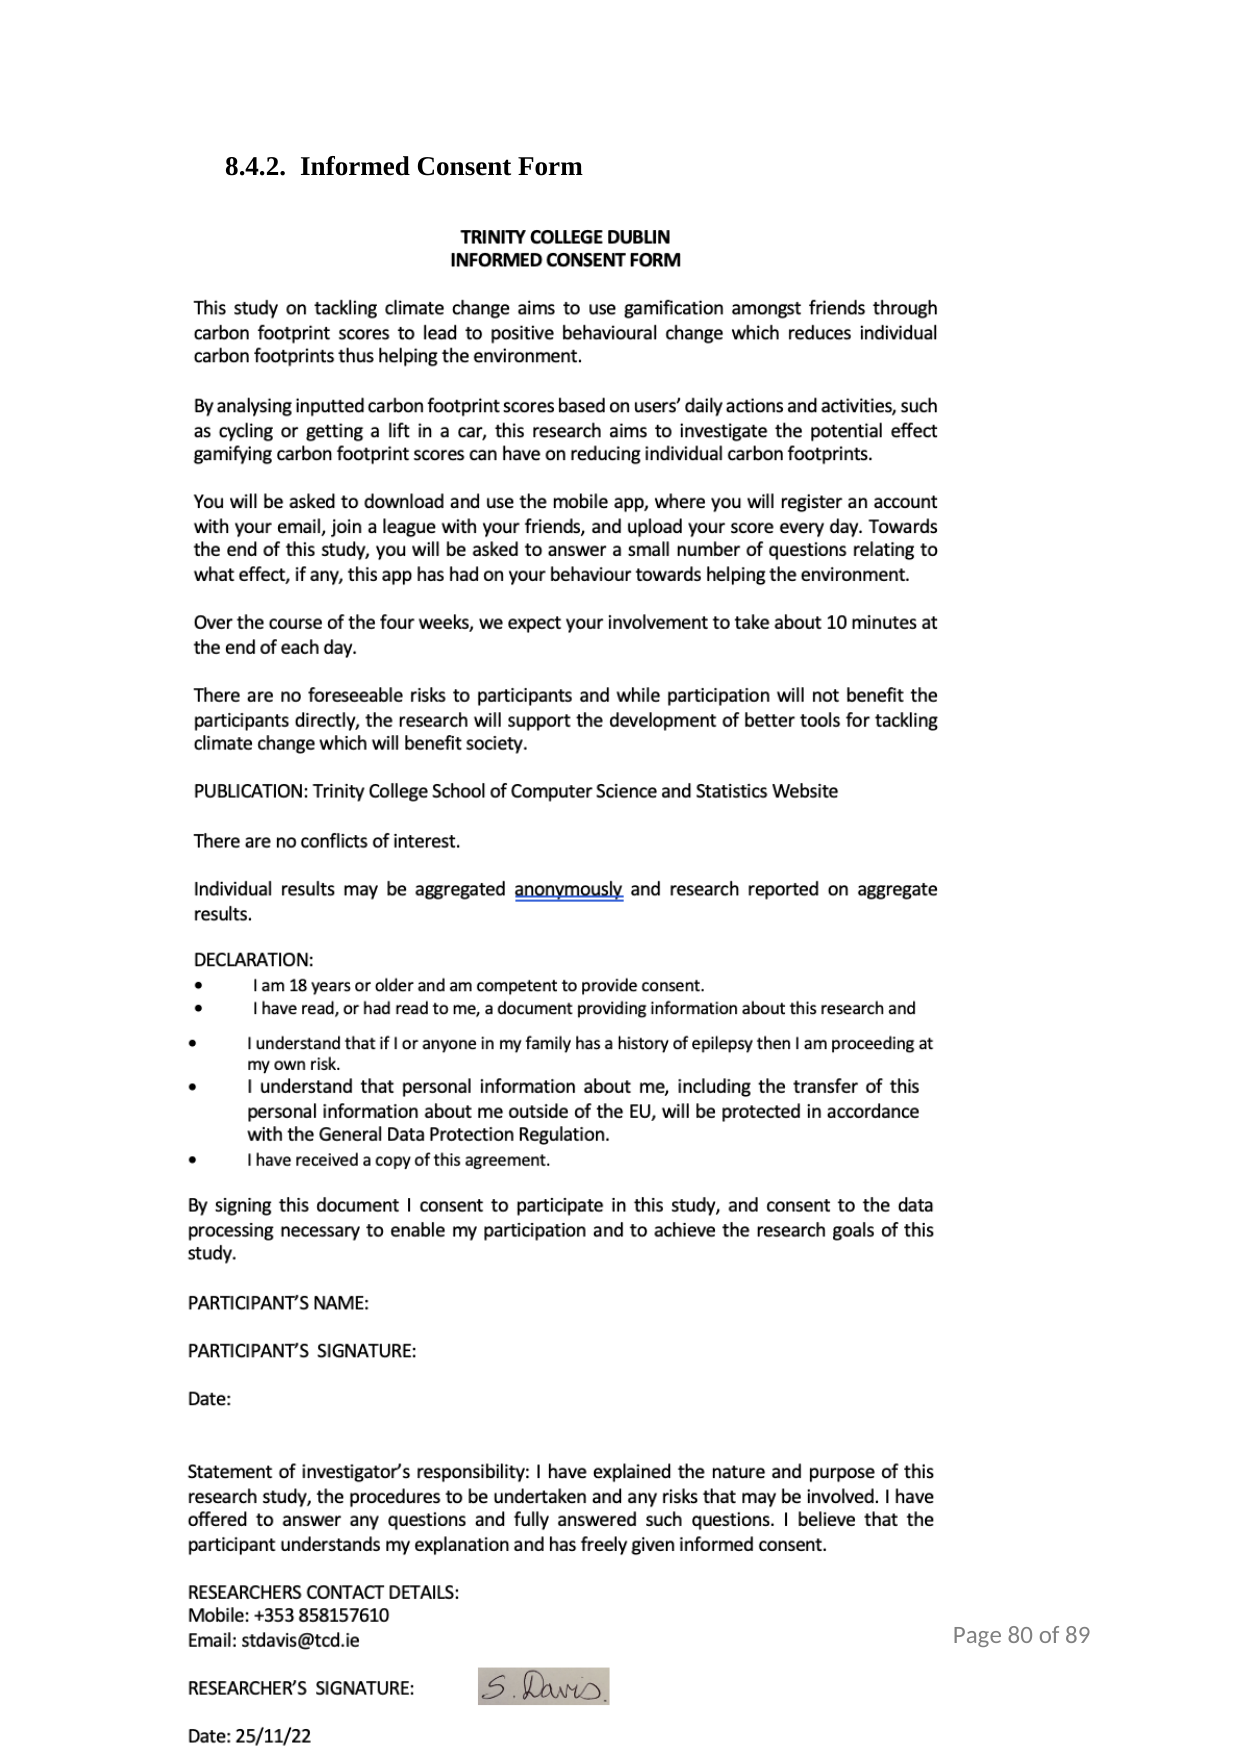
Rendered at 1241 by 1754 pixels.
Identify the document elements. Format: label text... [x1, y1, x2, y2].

subtitle Informed Consent Form [209, 150, 1090, 181]
picture [172, 204, 958, 1752]
